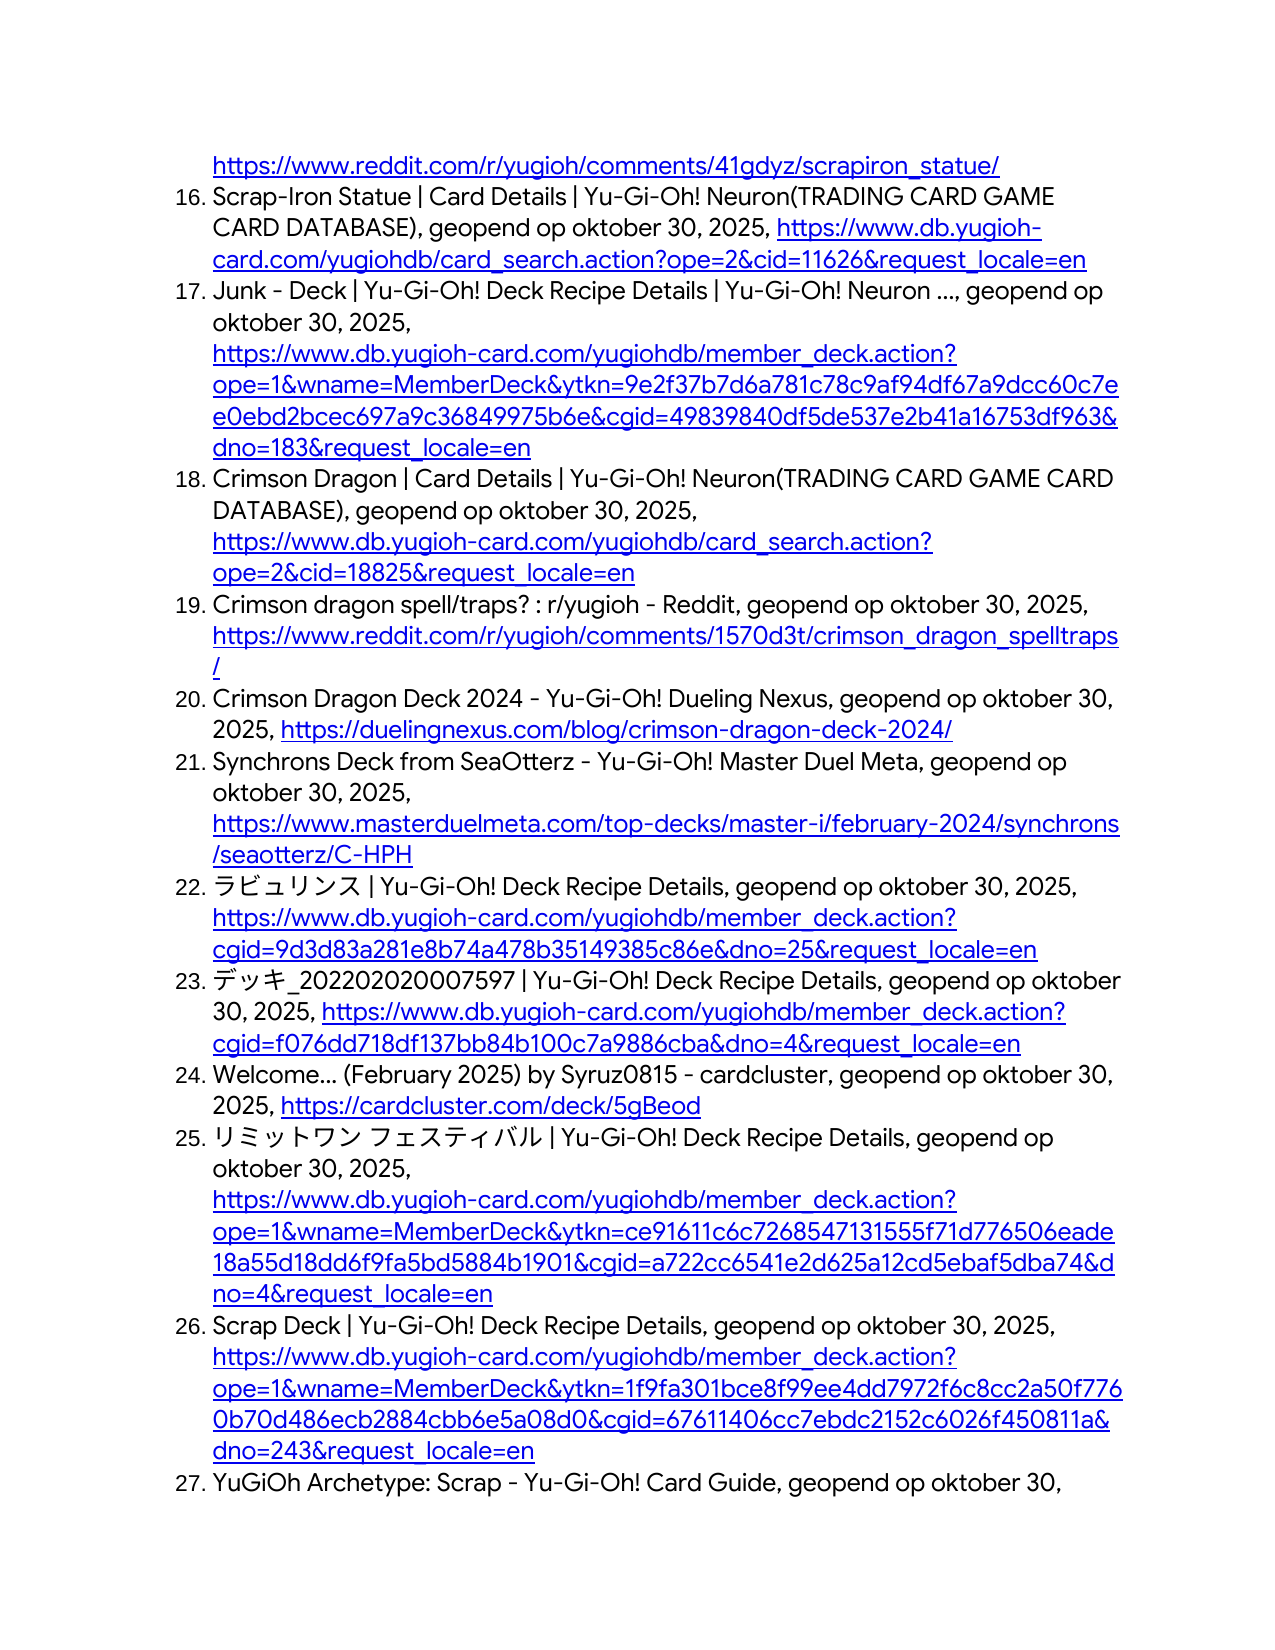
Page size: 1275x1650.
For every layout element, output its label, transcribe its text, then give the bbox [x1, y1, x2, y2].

list Crimson Dragon | Card Details | Yu-Gi-Oh! Neuron(TRADING CARD GAME CARD DATABASE), geopend op oktober 30, 2025, https://www.db.yugioh-card.com/yugiohdb/card_search.action?ope=2&cid=18825&request_locale=en [175, 463, 1125, 589]
list Scrap Deck | Yu-Gi-Oh! Deck Recipe Details, geopend op oktober 30, 2025, https://www.db.yugioh-card.com/yugiohdb/member_deck.action?ope=1&wname=MemberDeck&ytkn=1f9fa301bce8f99ee4dd7972f6c8cc2a50f7760b70d486ecb2884cbb6e5a08d0&cgid=67611406cc7ebdc2152c6026f450811a&dno=243&request_locale=en [175, 1310, 1125, 1467]
list デッキ_202202020007597 | Yu-Gi-Oh! Deck Recipe Details, geopend op oktober 30, 2025, https://www.db.yugioh-card.com/yugiohdb/member_deck.action?cgid=f076dd718df137bb84b100c7a9886cba&dno=4&request_locale=en [175, 965, 1125, 1059]
list ラビュリンス | Yu-Gi-Oh! Deck Recipe Details, geopend op oktober 30, 2025, https://www.db.yugioh-card.com/yugiohdb/member_deck.action?cgid=9d3d83a281e8b74a478b35149385c86e&dno=25&request_locale=en [175, 871, 1125, 965]
list Synchrons Deck from SeaOtterz - Yu-Gi-Oh! Master Duel Meta, geopend op oktober 30, 2025, https://www.masterduelmeta.com/top-decks/master-i/february-2024/synchrons/seaotterz/C-HPH [175, 746, 1125, 871]
list Welcome... (February 2025) by Syruz0815 - cardcluster, geopend op oktober 30, 2025, https://cardcluster.com/deck/5gBeod [175, 1059, 1125, 1122]
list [175, 150, 1125, 181]
list Crimson dragon spell/traps? : r/yugioh - Reddit, geopend op oktober 30, 2025, https://www.reddit.com/r/yugioh/comments/1570d3t/crimson_dragon_spelltraps/ [175, 589, 1125, 683]
list Scrap-Iron Statue | Card Details | Yu-Gi-Oh! Neuron(TRADING CARD GAME CARD DATABASE), geopend op oktober 30, 2025, https://www.db.yugioh-card.com/yugiohdb/card_search.action?ope=2&cid=11626&request_locale=en [175, 181, 1125, 275]
list リミットワン フェスティバル | Yu-Gi-Oh! Deck Recipe Details, geopend op oktober 30, 2025, https://www.db.yugioh-card.com/yugiohdb/member_deck.action?ope=1&wname=MemberDeck&ytkn=ce91611c6c7268547131555f71d776506eade18a55d18dd6f9fa5bd5884b1901&cgid=a722cc6541e2d625a12cd5ebaf5dba74&dno=4&request_locale=en [175, 1122, 1125, 1310]
list Crimson Dragon Deck 2024 - Yu-Gi-Oh! Dueling Nexus, geopend op oktober 30, 2025, https://duelingnexus.com/blog/crimson-dragon-deck-2024/ [175, 683, 1125, 746]
list Junk - Deck | Yu-Gi-Oh! Deck Recipe Details | Yu-Gi-Oh! Neuron ..., geopend op oktober 30, 2025, https://www.db.yugioh-card.com/yugiohdb/member_deck.action?ope=1&wname=MemberDeck&ytkn=9e2f37b7d6a781c78c9af94df67a9dcc60c7ee0ebd2bcec697a9c36849975b6e&cgid=49839840df5de537e2b41a16753df963&dno=183&request_locale=en [175, 275, 1125, 463]
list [175, 1467, 1125, 1498]
